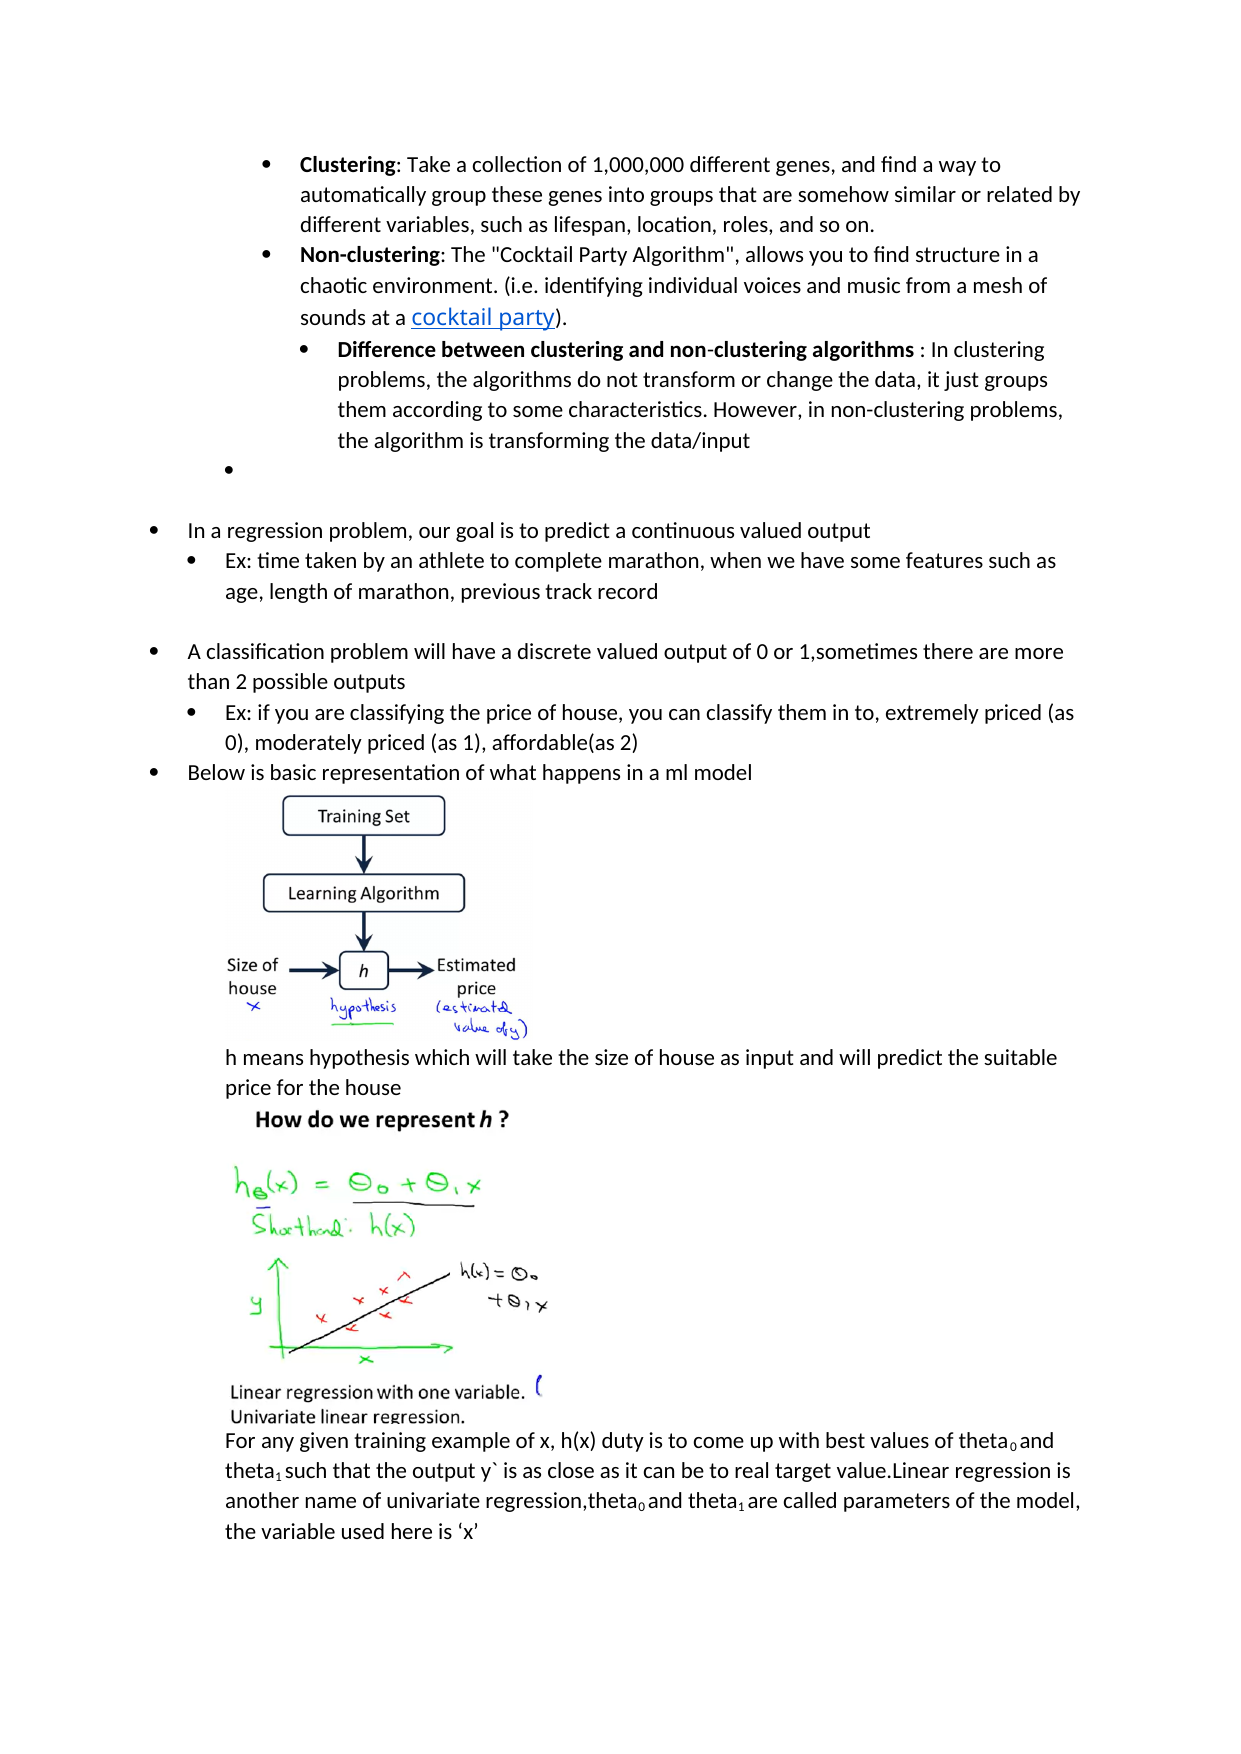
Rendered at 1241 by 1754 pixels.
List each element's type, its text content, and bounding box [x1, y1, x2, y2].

list Non-clustering: The "Cocktail Party Algorithm", allows you to find structure in a chaotic environment. (i.e. identifying individual voices and music from a mesh of sounds at a cocktail party). [262, 241, 1090, 333]
list Ex: if you are classifying the price of house, you can classify them in to, extremely priced (as 0), moderately priced (as 1), affordable(as 2) [187, 698, 1090, 756]
list For any given training example of x, h(x) duty is to come up with best values of theta0 and theta1 such that the output y` is as close as it can be to real target value.Linear regression is another name of univariate regression,theta0 and theta1 are called parameters of the model, the variable used here is ‘x’ [225, 1426, 1090, 1545]
list In a regression problem, our goal is to predict a continuous valued output [150, 516, 1090, 544]
list Difference between clustering and non-clustering algorithms : In clustering problems, the algorithms do not transform or change the data, it just groups them according to some characteristics. However, in non-clustering problems, the algorithm is transforming the data/input [300, 335, 1090, 454]
list A classification problem will have a discrete valued output of 0 or 1,sometimes there are more than 2 possible outputs [150, 637, 1090, 695]
list h means hypothesis which will take the size of house as input and will predict the suitable price for the house [225, 1043, 1090, 1101]
list Ex: time taken by an athlete to complete marathon, when we have some features such as age, length of marathon, previous track record [187, 547, 1090, 605]
picture [225, 1103, 549, 1424]
list Clustering: Take a collection of 1,000,000 different genes, and find a way to automatically group these genes into groups that are somehow similar or related by different variables, such as lifespan, location, roles, and so on. [262, 150, 1090, 238]
picture [225, 788, 533, 1041]
list Below is basic representation of what happens in a ml model [150, 758, 1090, 786]
